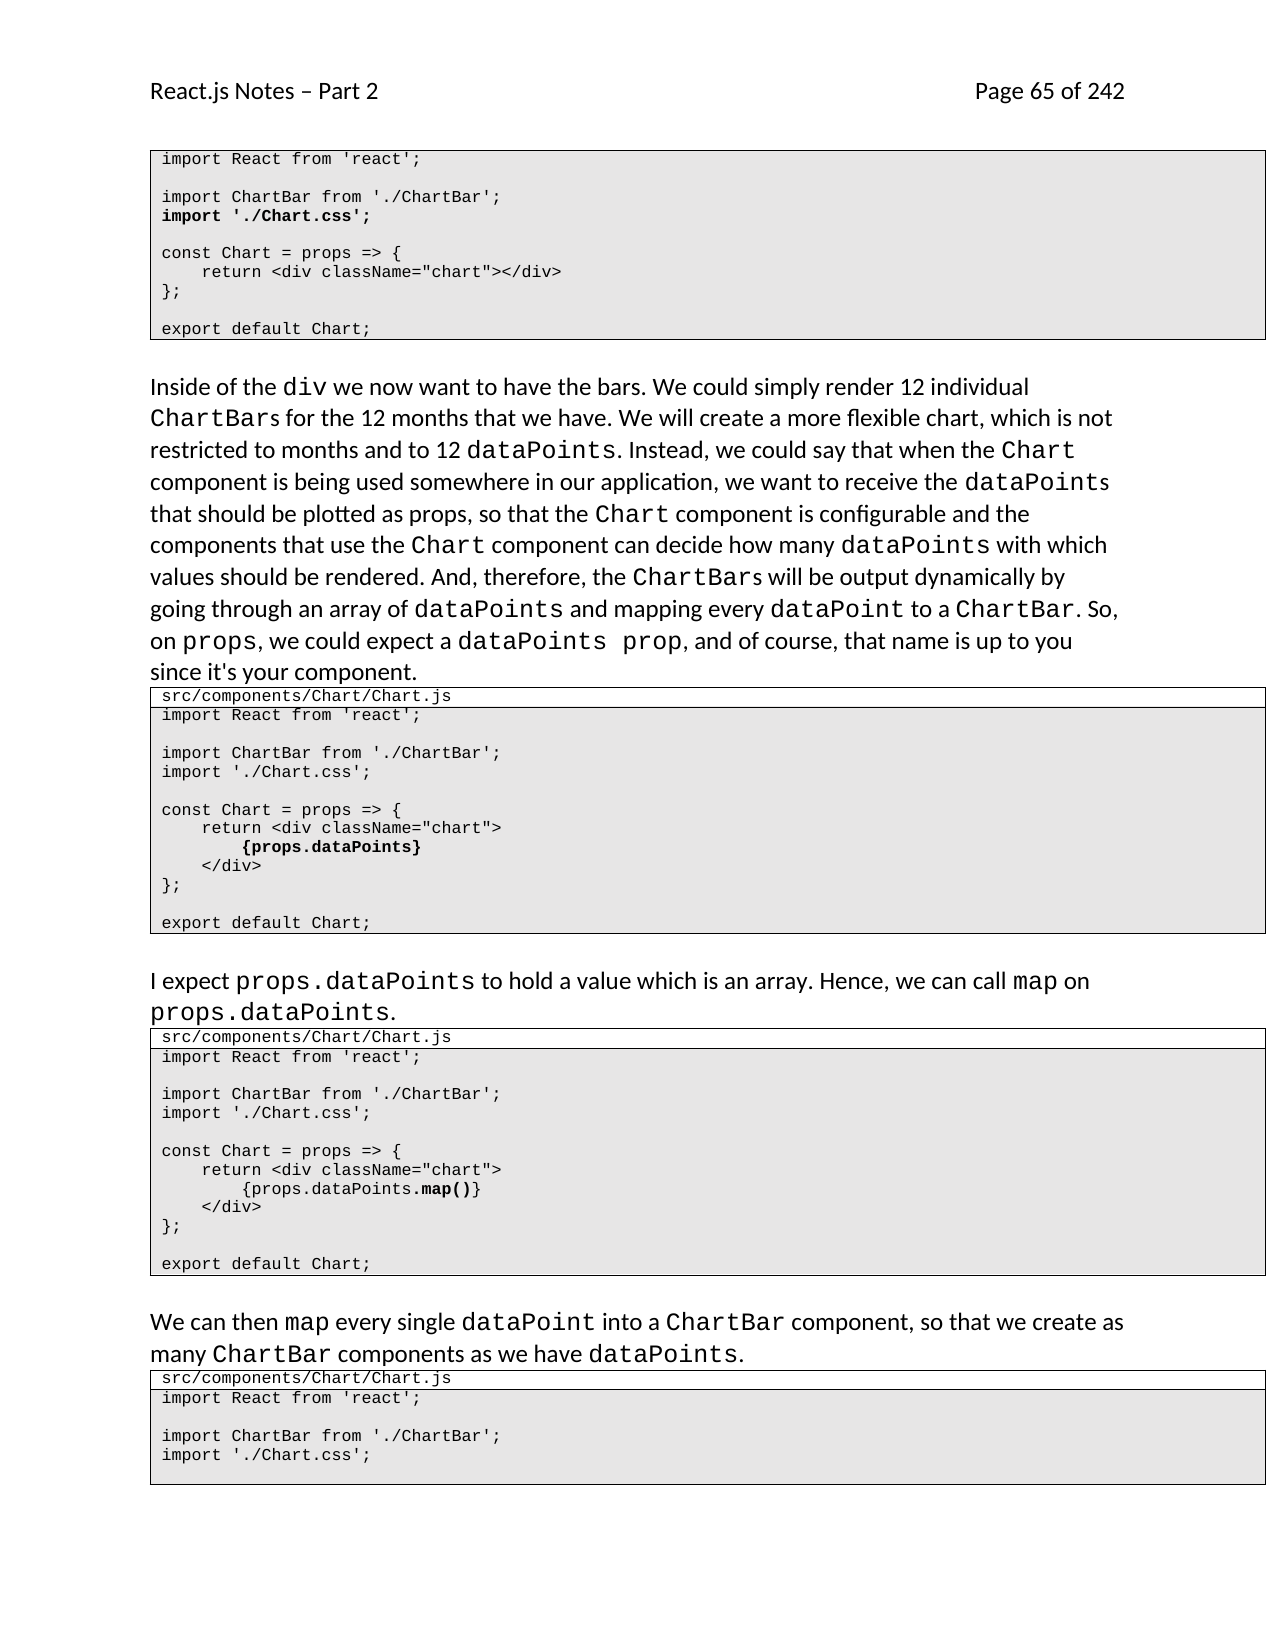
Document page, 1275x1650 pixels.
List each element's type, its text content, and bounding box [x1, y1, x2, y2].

table_header src/components/Chart/Chart.js [151, 1029, 1265, 1048]
text We can then map every single dataPoint into a ChartBar component, so that we create as many ChartBar components as we have dataPoints. [150, 1306, 1125, 1369]
table_header src/components/Chart/Chart.js [151, 1371, 1265, 1389]
table_cell import React from 'react'; import ChartBar from './ChartBar'; import './Chart.css'; const Chart = props => { return <div className="chart"></div> }; export default Chart; [151, 151, 1265, 339]
text Inside of the div we now want to have the bars. We could simply render 12 individual ChartBars for the 12 months that we have. We will create a more flexible chart, which is not restricted to months and to 12 dataPoints. Instead, we could say that when the Chart component is being used somewhere in our application, we want to receive the dataPoints that should be plotted as props, so that the Chart component is configurable and the components that use the Chart component can decide how many dataPoints with which values should be rendered. And, therefore, the ChartBars will be output dynamically by going through an array of dataPoints and mapping every dataPoint to a ChartBar. So, on props, we could expect a dataPoints prop, and of course, that name is up to you since it's your component. [150, 371, 1125, 687]
table_cell import React from 'react'; import ChartBar from './ChartBar'; import './Chart.css'; const Chart = props => { return <div className="chart"> {props.dataPoints} </div> }; export default Chart; [151, 708, 1265, 933]
table_cell import React from 'react'; import ChartBar from './ChartBar'; import './Chart.css'; const Chart = props => { return <div className="chart"> {props.dataPoints.map()} </div> }; export default Chart; [151, 1049, 1265, 1274]
text I expect props.dataPoints to hold a value which is an array. Hence, we can call map on props.dataPoints. [150, 965, 1125, 1028]
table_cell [151, 1390, 1265, 1484]
table_header src/components/Chart/Chart.js [151, 688, 1265, 706]
